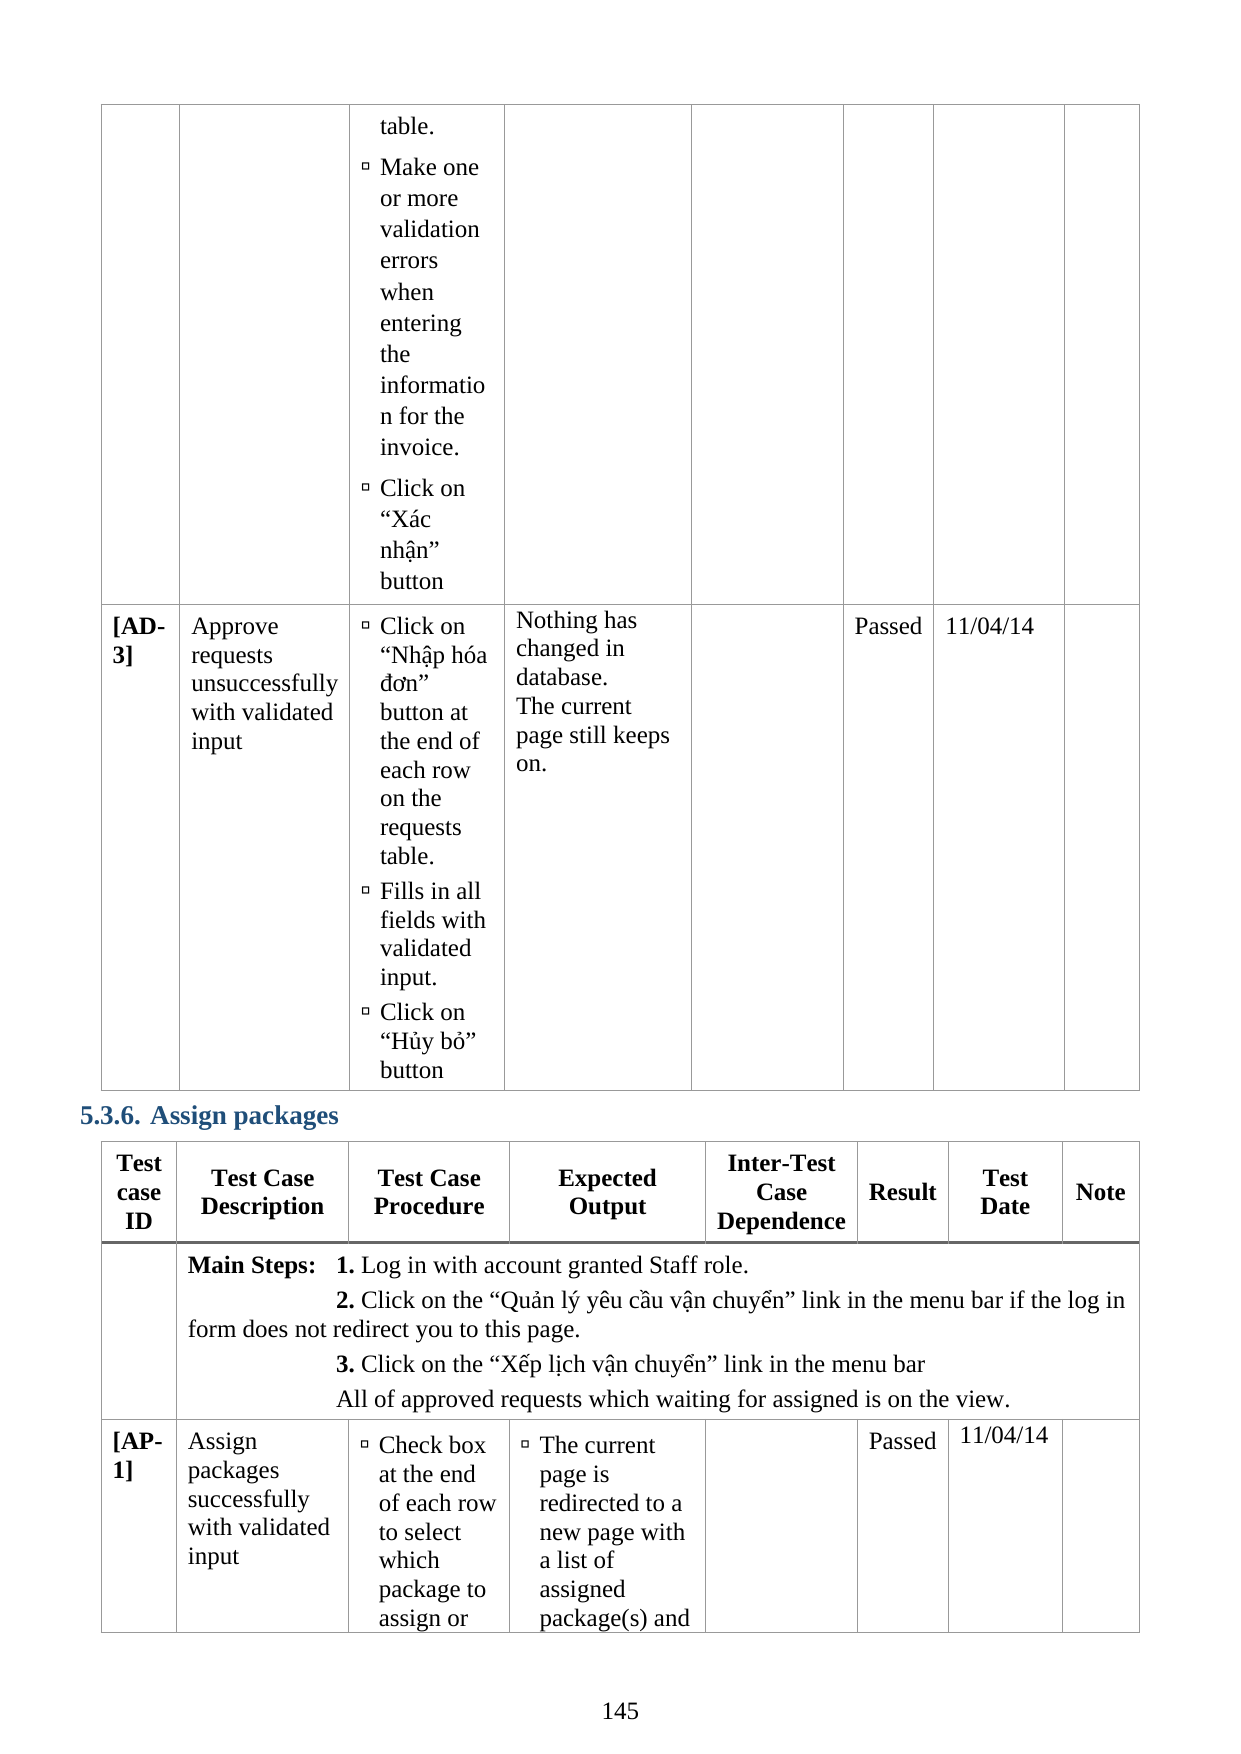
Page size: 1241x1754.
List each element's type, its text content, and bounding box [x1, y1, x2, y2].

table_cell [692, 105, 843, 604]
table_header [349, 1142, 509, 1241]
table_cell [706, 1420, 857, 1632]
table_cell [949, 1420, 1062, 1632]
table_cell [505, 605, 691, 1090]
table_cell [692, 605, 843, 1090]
subtitle Assign packages [141, 1099, 1128, 1130]
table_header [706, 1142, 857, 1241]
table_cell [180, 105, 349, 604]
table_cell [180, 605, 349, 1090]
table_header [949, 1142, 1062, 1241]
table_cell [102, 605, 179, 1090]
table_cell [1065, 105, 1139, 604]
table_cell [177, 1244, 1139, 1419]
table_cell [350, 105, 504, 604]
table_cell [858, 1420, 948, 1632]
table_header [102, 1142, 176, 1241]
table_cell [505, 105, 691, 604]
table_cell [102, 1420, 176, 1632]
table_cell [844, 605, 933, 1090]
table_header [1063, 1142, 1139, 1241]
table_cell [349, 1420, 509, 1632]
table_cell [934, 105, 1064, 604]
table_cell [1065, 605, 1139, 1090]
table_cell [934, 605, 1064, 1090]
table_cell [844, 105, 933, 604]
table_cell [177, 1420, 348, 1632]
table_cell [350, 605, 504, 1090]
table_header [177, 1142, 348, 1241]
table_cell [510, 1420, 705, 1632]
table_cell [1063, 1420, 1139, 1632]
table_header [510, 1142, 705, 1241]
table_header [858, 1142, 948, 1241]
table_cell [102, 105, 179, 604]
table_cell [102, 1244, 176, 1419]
